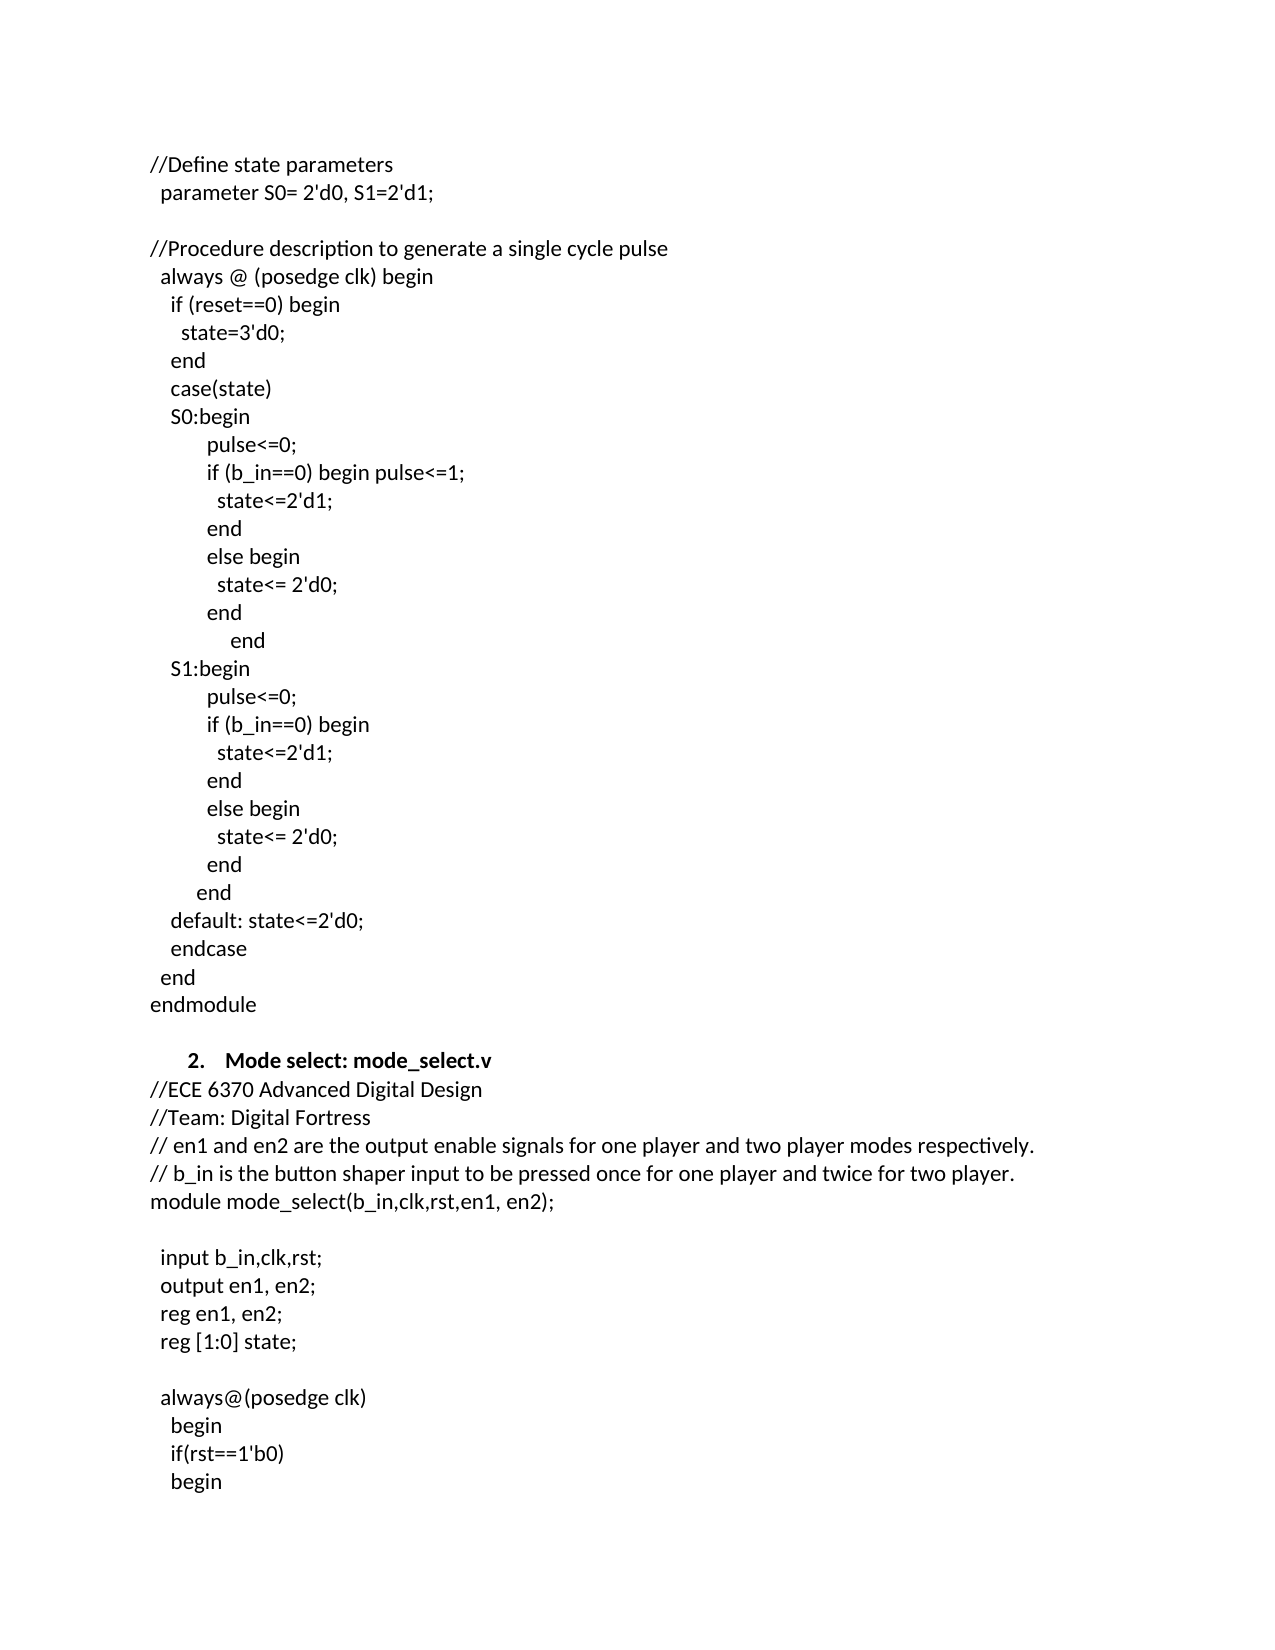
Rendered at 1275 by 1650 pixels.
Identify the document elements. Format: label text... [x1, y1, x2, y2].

text else begin [150, 542, 1270, 570]
text if (b_in==0) begin [150, 710, 1270, 738]
text begin [150, 1411, 1270, 1439]
text end [150, 851, 1270, 878]
list Mode select: mode_select.v [187, 1047, 1270, 1075]
text pulse<=0; [150, 682, 1270, 710]
text end [150, 514, 1270, 542]
text parameter S0= 2'd0, S1=2'd1; [150, 178, 1270, 206]
text always@(posedge clk) [150, 1383, 1270, 1411]
text input b_in,clk,rst; [150, 1243, 1270, 1271]
text reg [1:0] state; [150, 1327, 1270, 1355]
text S0:begin [150, 402, 1270, 430]
text state<=2'd1; [150, 486, 1270, 514]
text state=3'd0; [150, 318, 1270, 346]
text //ECE 6370 Advanced Digital Design [150, 1075, 1270, 1103]
text end [150, 598, 1270, 626]
text //Team: Digital Fortress [150, 1103, 1270, 1131]
text end [150, 626, 1270, 654]
text reg en1, en2; [150, 1299, 1270, 1327]
text begin [150, 1467, 1270, 1495]
text end [150, 878, 1270, 907]
text module mode_select(b_in,clk,rst,en1, en2); [150, 1187, 1270, 1215]
text else begin [150, 794, 1270, 822]
text // b_in is the button shaper input to be pressed once for one player and twice for two player. [150, 1159, 1270, 1187]
text end [150, 963, 1270, 991]
text case(state) [150, 374, 1270, 402]
text end [150, 346, 1270, 374]
text endmodule [150, 991, 1270, 1019]
text always @ (posedge clk) begin [150, 262, 1270, 290]
text //Procedure description to generate a single cycle pulse [150, 234, 1270, 262]
text output en1, en2; [150, 1271, 1270, 1299]
text //Define state parameters [150, 150, 1270, 178]
text // en1 and en2 are the output enable signals for one player and two player modes respectively. [150, 1131, 1270, 1159]
text if(rst==1'b0) [150, 1439, 1270, 1467]
text end [150, 766, 1270, 794]
text pulse<=0; [150, 430, 1270, 458]
text state<= 2'd0; [150, 570, 1270, 598]
text state<=2'd1; [150, 738, 1270, 766]
text default: state<=2'd0; [150, 907, 1270, 934]
text if (reset==0) begin [150, 290, 1270, 318]
text if (b_in==0) begin pulse<=1; [150, 458, 1270, 486]
text S1:begin [150, 654, 1270, 682]
text state<= 2'd0; [150, 822, 1270, 851]
text endcase [150, 934, 1270, 963]
